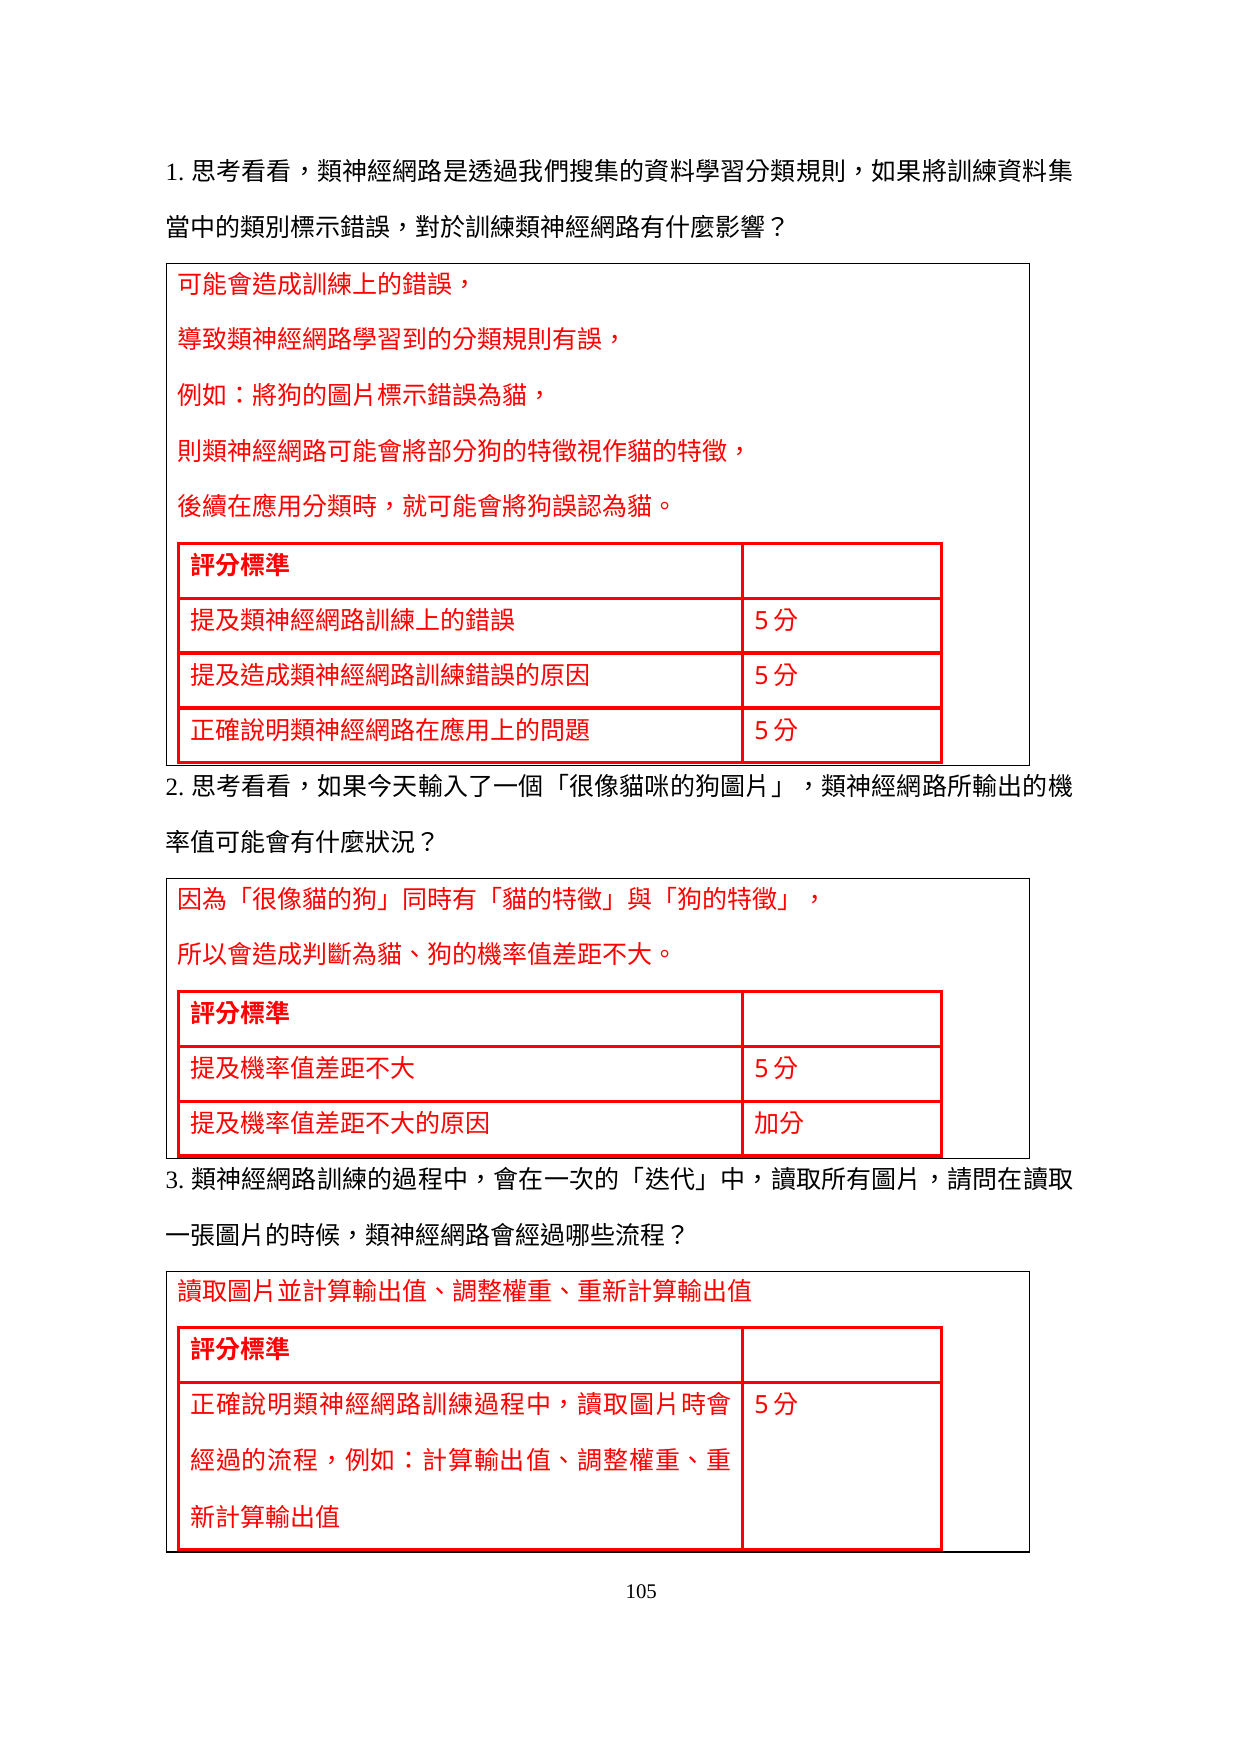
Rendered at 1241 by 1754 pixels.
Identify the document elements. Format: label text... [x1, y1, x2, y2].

table_header 可能會造成訓練上的錯誤， 導致類神經網路學習到的分類規則有誤， 例如：將狗的圖片標示錯誤為貓， 則類神經網路可能會將部分狗的特徵視作貓的特徵， 後續在應用分類時，就可能會將狗誤認為貓。 [167, 264, 1029, 764]
table_header 因為「很像貓的狗」同時有「貓的特徵」與「狗的特徵」， 所以會造成判斷為貓、狗的機率值差距不大。 [167, 879, 1029, 1158]
table_header 讀取圖片並計算輸出值、調整權重、重新計算輸出值 [167, 1272, 1029, 1551]
text 1. 思考看看，類神經網路是透過我們搜集的資料學習分類規則，如果將訓練資料集當中的類別標示錯誤，對於訓練類神經網路有什麼影響？ [165, 151, 1075, 244]
text 3. 類神經網路訓練的過程中，會在一次的「迭代」中，讀取所有圖片，請問在讀取一張圖片的時候，類神經網路會經過哪些流程？ [165, 1159, 1075, 1252]
text 2. 思考看看，如果今天輸入了一個「很像貓咪的狗圖片」，類神經網路所輸出的機率值可能會有什麼狀況？ [165, 766, 1075, 859]
